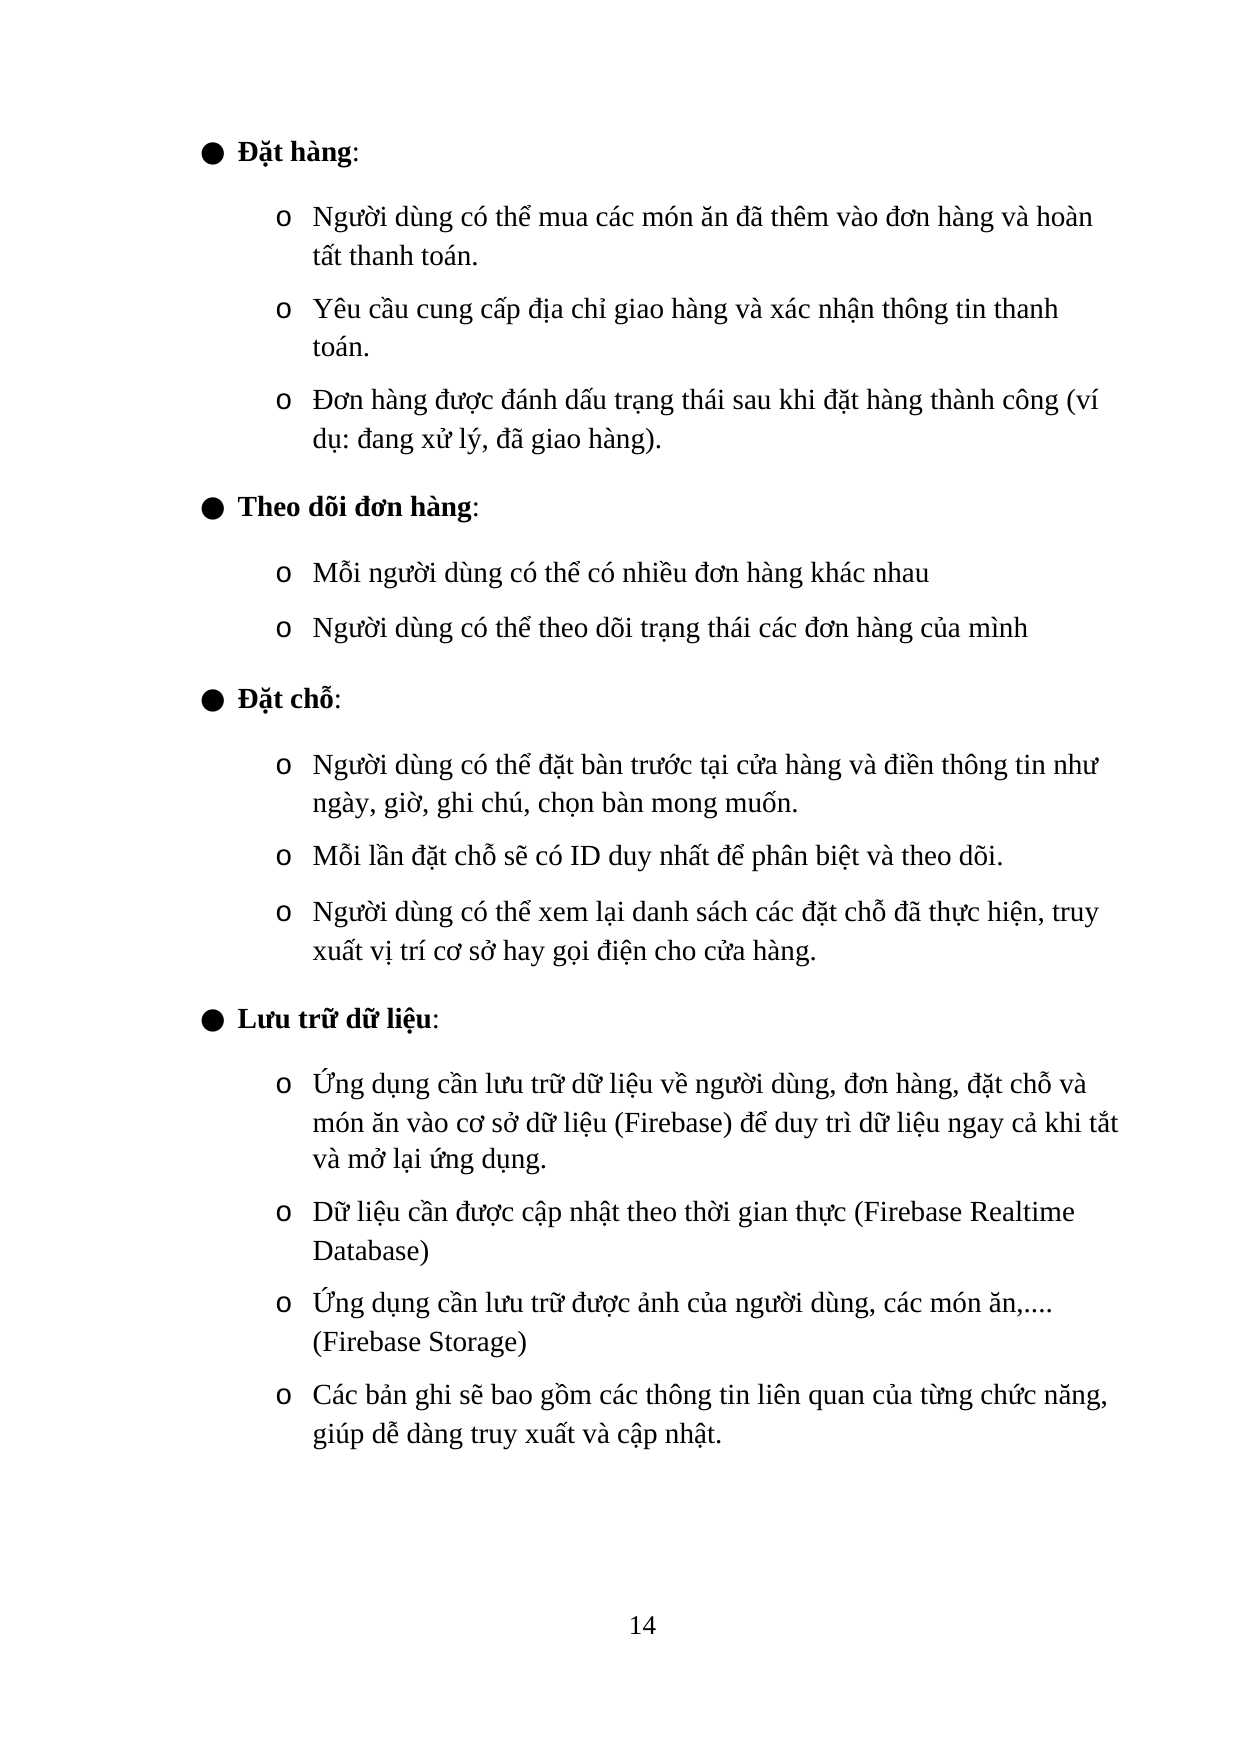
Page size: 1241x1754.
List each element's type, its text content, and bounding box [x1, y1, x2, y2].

list Ứng dụng cần lưu trữ được ảnh của người dùng, các món ăn,.... (Firebase Storage) [275, 1286, 1122, 1358]
list Ứng dụng cần lưu trữ dữ liệu về người dùng, đơn hàng, đặt chỗ và món ăn vào cơ sở dữ liệu (Firebase) để duy trì dữ liệu ngay cả khi tắt và mở lại ứng dụng. [275, 1067, 1122, 1175]
list Đặt hàng: [200, 118, 1122, 178]
list Mỗi lần đặt chỗ sẽ có ID duy nhất để phân biệt và theo dõi. [275, 838, 1122, 874]
list Người dùng có thể theo dõi trạng thái các đơn hàng của mình [275, 610, 1122, 646]
list Yêu cầu cung cấp địa chỉ giao hàng và xác nhận thông tin thanh toán. [275, 291, 1122, 363]
list Lưu trữ dữ liệu: [200, 985, 1122, 1045]
list Người dùng có thể xem lại danh sách các đặt chỗ đã thực hiện, truy xuất vị trí cơ sở hay gọi điện cho cửa hàng. [275, 894, 1122, 966]
list Đơn hàng được đánh dấu trạng thái sau khi đặt hàng thành công (ví dụ: đang xử lý, đã giao hàng). [275, 382, 1122, 454]
list Đặt chỗ: [200, 666, 1122, 726]
list Các bản ghi sẽ bao gồm các thông tin liên quan của từng chức năng, giúp dễ dàng truy xuất và cập nhật. [275, 1377, 1122, 1449]
list Mỗi người dùng có thể có nhiều đơn hàng khác nhau [275, 555, 1122, 591]
list Dữ liệu cần được cập nhật theo thời gian thực (Firebase Realtime Database) [275, 1194, 1122, 1266]
list Người dùng có thể đặt bàn trước tại cửa hàng và điền thông tin như ngày, giờ, ghi chú, chọn bàn mong muốn. [275, 747, 1122, 819]
list Theo dõi đơn hàng: [200, 474, 1122, 533]
list Người dùng có thể mua các món ăn đã thêm vào đơn hàng và hoàn tất thanh toán. [275, 199, 1122, 271]
